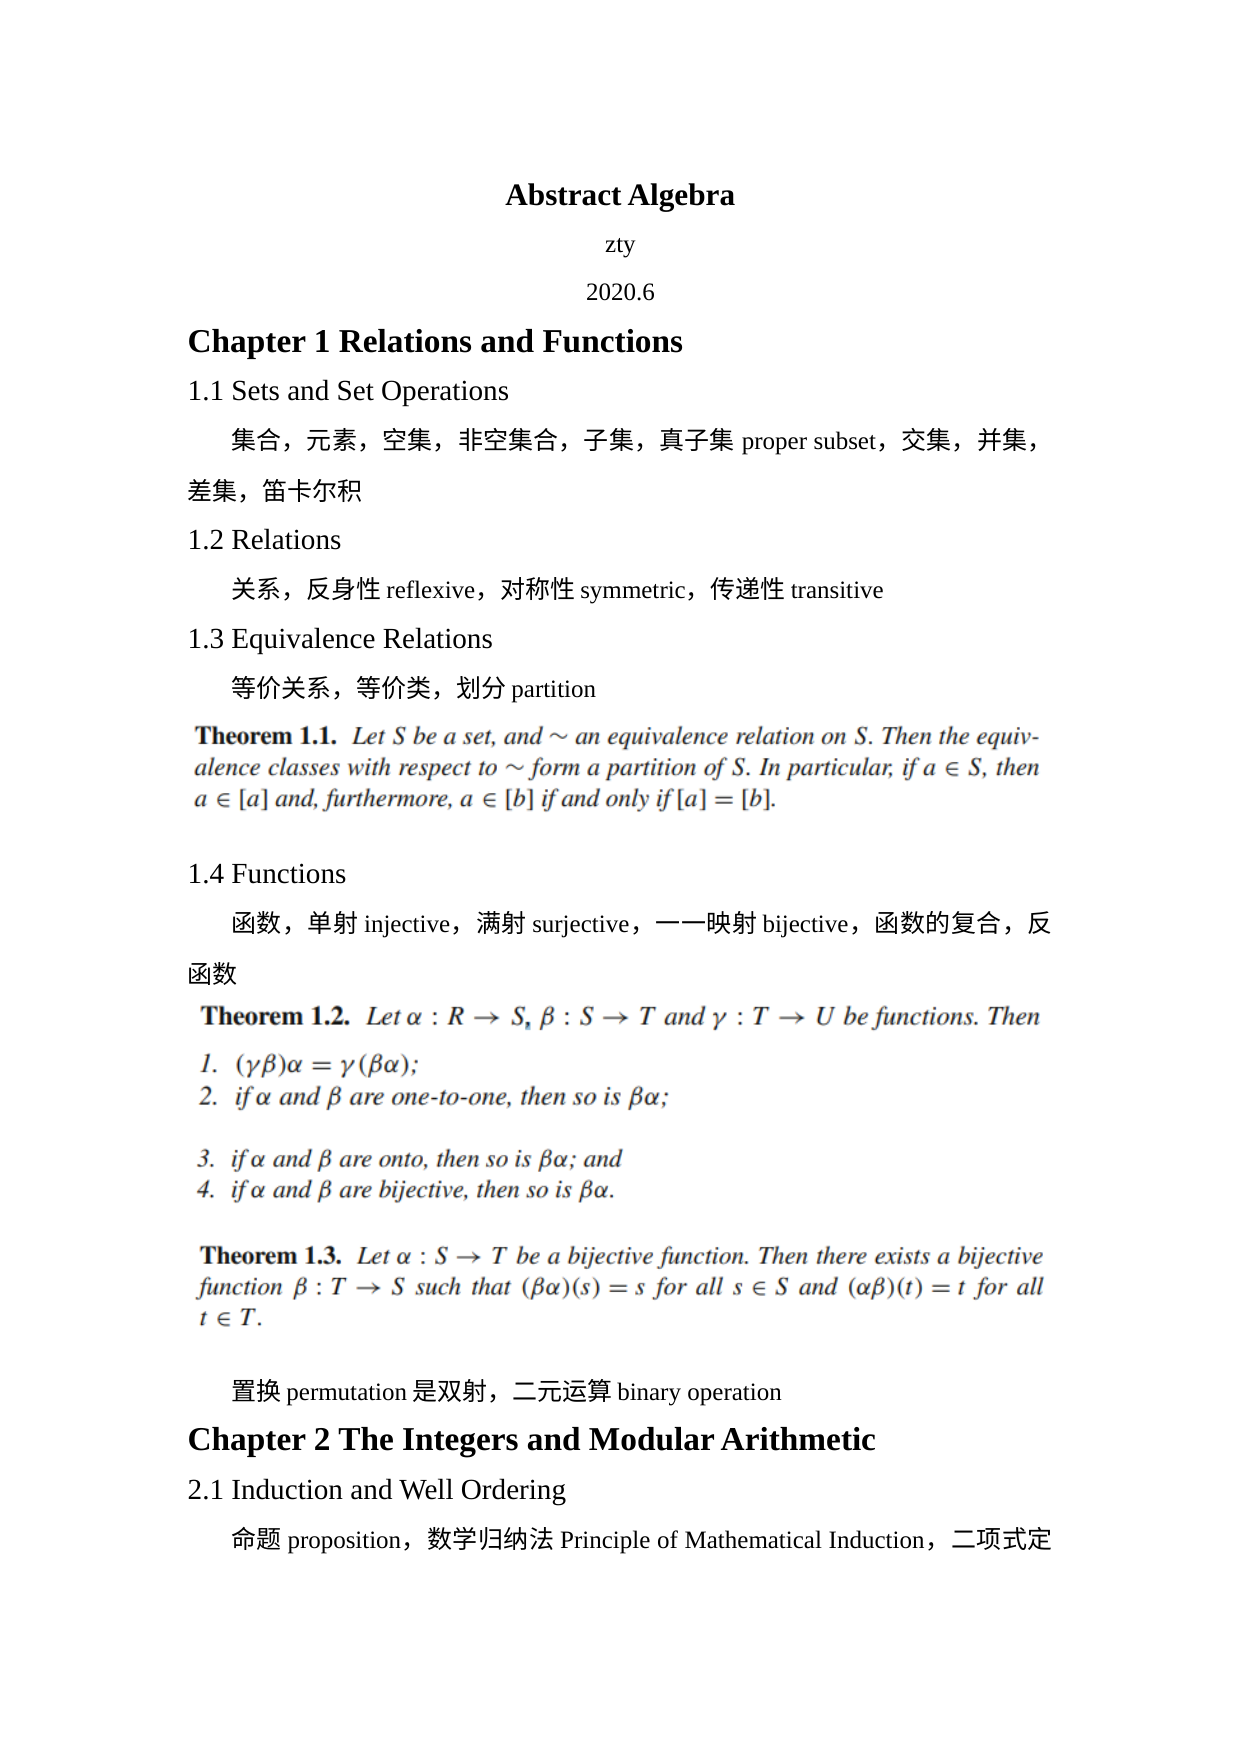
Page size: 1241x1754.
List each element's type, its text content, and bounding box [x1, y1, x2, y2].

text 2.1 Induction and Well Ordering [187, 1467, 1053, 1511]
text 集合，元素，空集，非空集合，子集，真子集proper subset，交集，并集，差集，笛卡尔积 [187, 417, 1053, 512]
picture [187, 1228, 1053, 1342]
text 1.2 Relations [187, 517, 1053, 561]
text Abstract Algebra [187, 172, 1053, 216]
picture [187, 1136, 1053, 1209]
text 1.1 Sets and Set Operations [187, 368, 1053, 412]
picture [187, 714, 1053, 818]
picture [187, 999, 1053, 1117]
text 2020.6 [187, 270, 1053, 314]
text 1.4 Functions [187, 851, 1053, 894]
text 1.3 Equivalence Relations [187, 616, 1053, 659]
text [187, 1516, 1053, 1560]
text 函数，单射injective，满射surjective，一一映射bijective，函数的复合，反函数 [187, 899, 1053, 994]
text Chapter 2 The Integers and Modular Arithmetic [187, 1417, 1053, 1461]
text 置换permutation是双射，二元运算binary operation [187, 1342, 1053, 1411]
text zty [187, 221, 1053, 265]
text Chapter 1 Relations and Functions [187, 318, 1053, 362]
text 关系，反身性reflexive，对称性symmetric，传递性transitive [187, 566, 1053, 610]
text 等价关系，等价类，划分partition [187, 664, 1053, 709]
